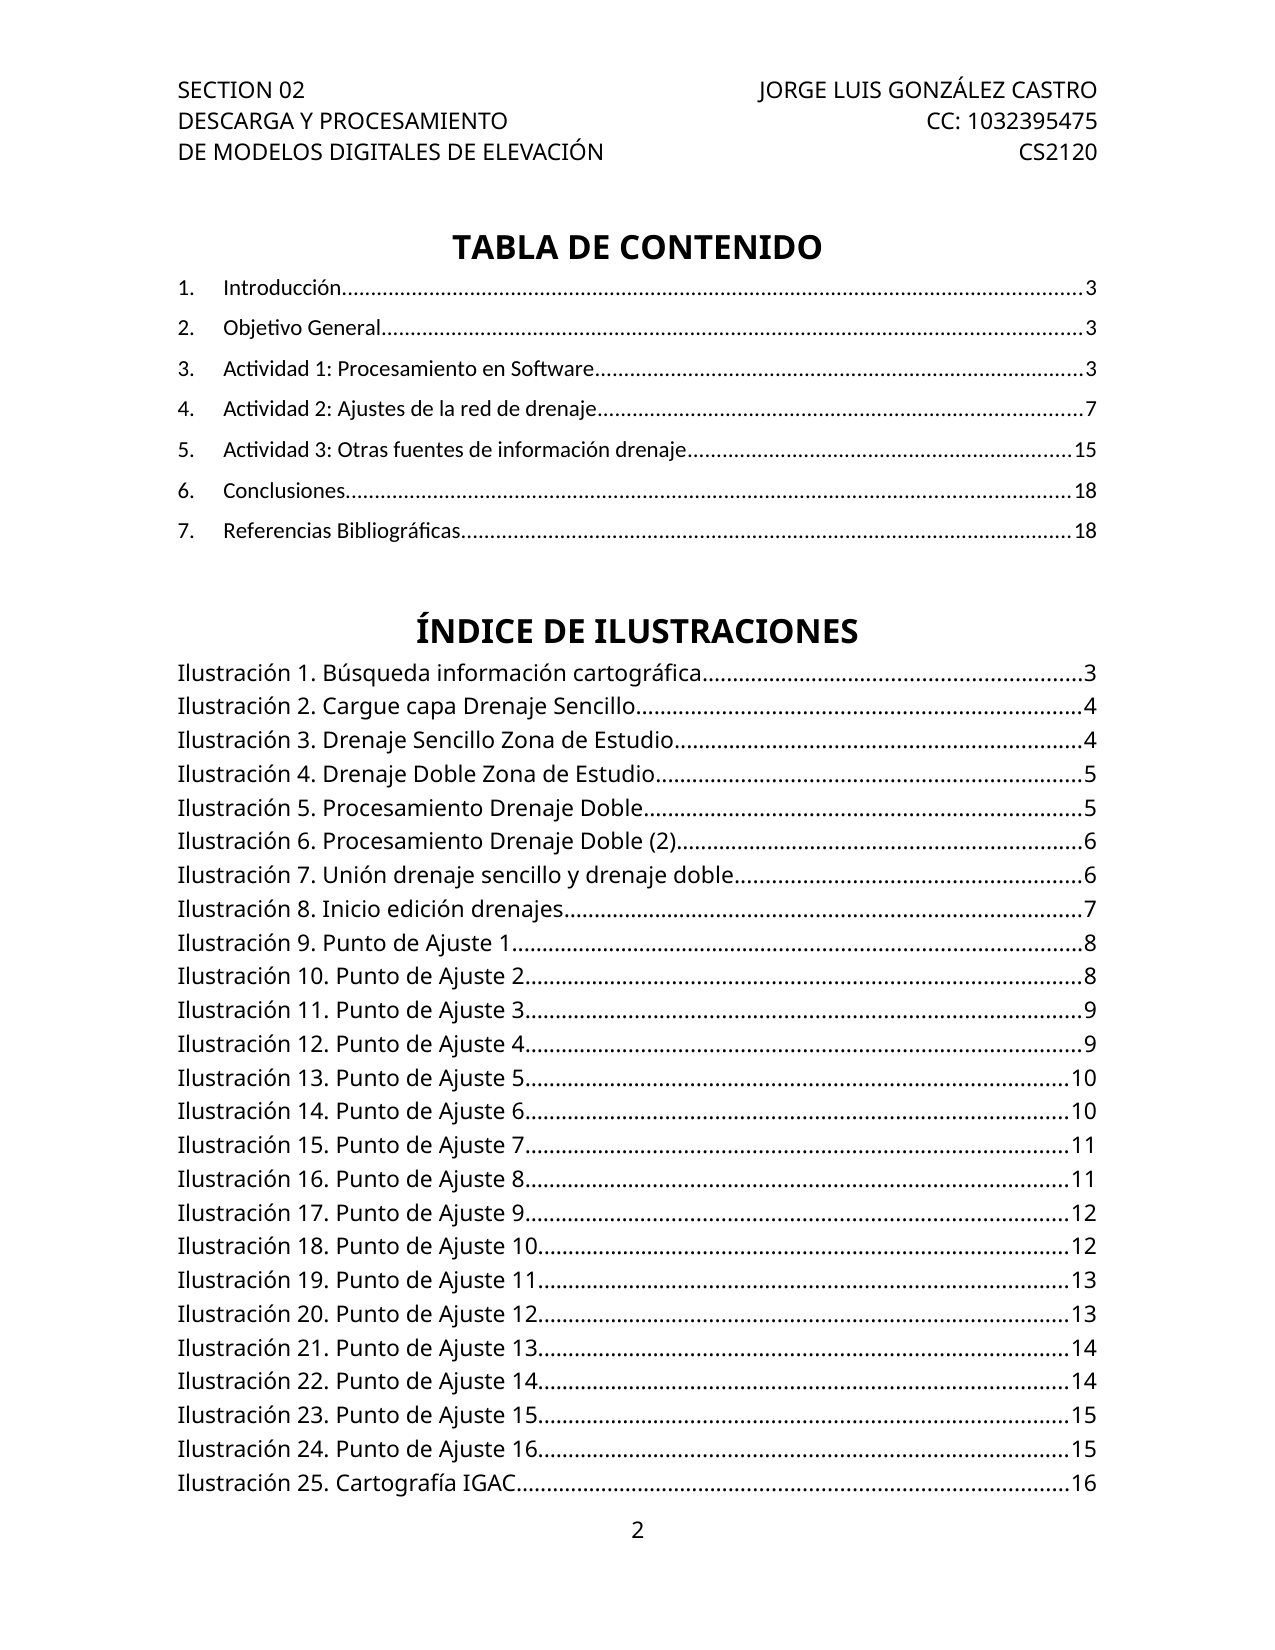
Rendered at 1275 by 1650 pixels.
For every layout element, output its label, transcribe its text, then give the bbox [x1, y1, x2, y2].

text Ilustración 4. Drenaje Doble Zona de Estudio 5 [177, 758, 1098, 789]
text Ilustración 7. Unión drenaje sencillo y drenaje doble 6 [177, 859, 1098, 890]
text Ilustración 13. Punto de Ajuste 5 10 [177, 1061, 1098, 1093]
text Ilustración 20. Punto de Ajuste 12 13 [177, 1298, 1098, 1329]
text Ilustración 23. Punto de Ajuste 15 15 [177, 1399, 1098, 1430]
text ÍNDICE DE ILUSTRACIONES [177, 607, 1098, 653]
text Ilustración 14. Punto de Ajuste 6 10 [177, 1095, 1098, 1126]
text Ilustración 19. Punto de Ajuste 11 13 [177, 1264, 1098, 1295]
text Ilustración 18. Punto de Ajuste 10 12 [177, 1230, 1098, 1261]
text Ilustración 25. Cartografía IGAC 16 [177, 1466, 1098, 1498]
text Ilustración 24. Punto de Ajuste 16 15 [177, 1433, 1098, 1464]
text Ilustración 10. Punto de Ajuste 2 8 [177, 960, 1098, 991]
text Ilustración 1. Búsqueda información cartográfica 3 [177, 656, 1098, 688]
text Ilustración 16. Punto de Ajuste 8 11 [177, 1163, 1098, 1194]
text Ilustración 2. Cargue capa Drenaje Sencillo 4 [177, 690, 1098, 721]
text Ilustración 17. Punto de Ajuste 9 12 [177, 1196, 1098, 1228]
text Ilustración 6. Procesamiento Drenaje Doble (2) 6 [177, 825, 1098, 856]
text Ilustración 12. Punto de Ajuste 4 9 [177, 1028, 1098, 1059]
text Ilustración 15. Punto de Ajuste 7 11 [177, 1129, 1098, 1160]
text Ilustración 11. Punto de Ajuste 3 9 [177, 994, 1098, 1025]
text Ilustración 3. Drenaje Sencillo Zona de Estudio 4 [177, 724, 1098, 755]
text Ilustración 9. Punto de Ajuste 1 8 [177, 926, 1098, 958]
text Ilustración 22. Punto de Ajuste 14 14 [177, 1365, 1098, 1396]
text Ilustración 21. Punto de Ajuste 13 14 [177, 1331, 1098, 1363]
text Ilustración 5. Procesamiento Drenaje Doble 5 [177, 791, 1098, 823]
text Ilustración 8. Inicio edición drenajes 7 [177, 893, 1098, 924]
